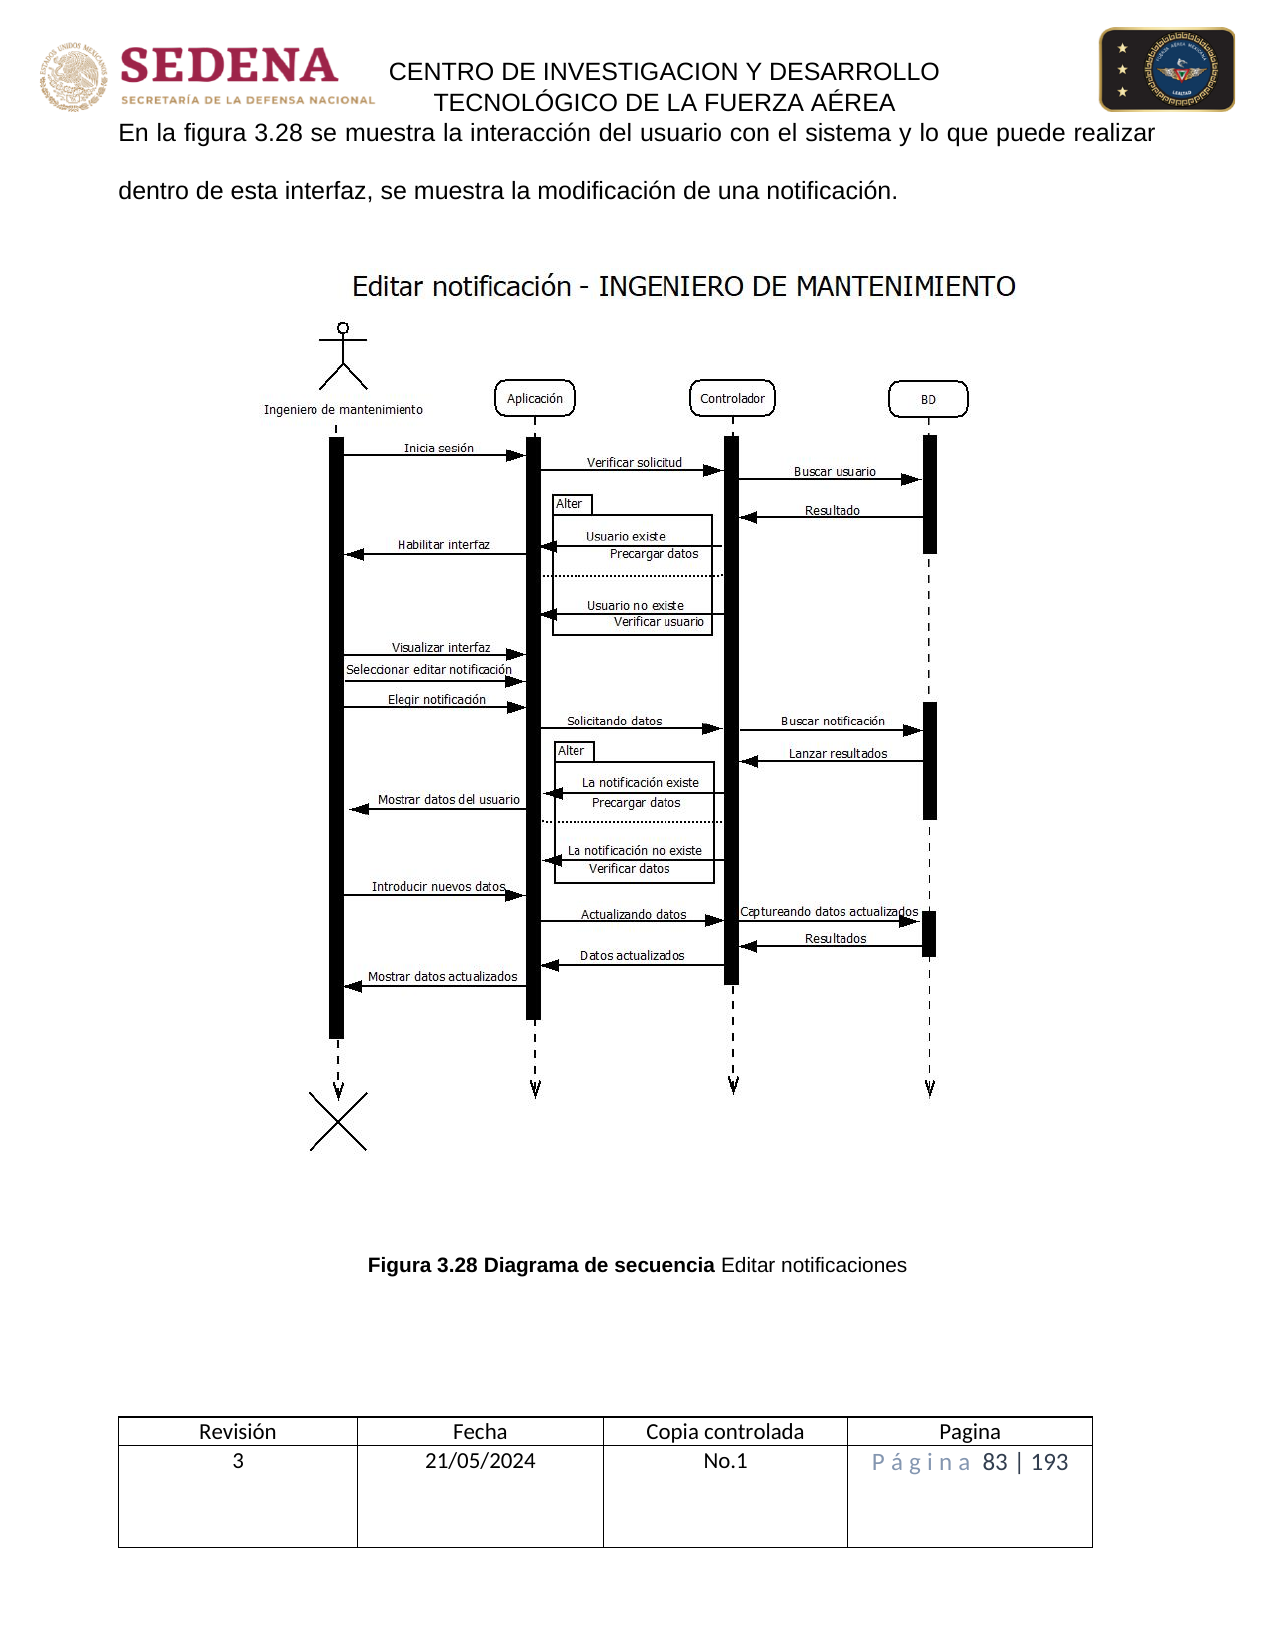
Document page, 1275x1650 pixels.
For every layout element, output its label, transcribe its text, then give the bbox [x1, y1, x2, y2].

picture [258, 268, 1017, 1158]
picture [39, 27, 1236, 112]
text En la figura 3.28 se muestra la interacción del usuario con el sistema y lo que puede realizar dentro de esta interfaz, se muestra la modificación de una notificación. [118, 118, 1157, 204]
text Figura 3.28 Diagrama de secuencia Editar notificaciones [118, 1253, 1157, 1277]
